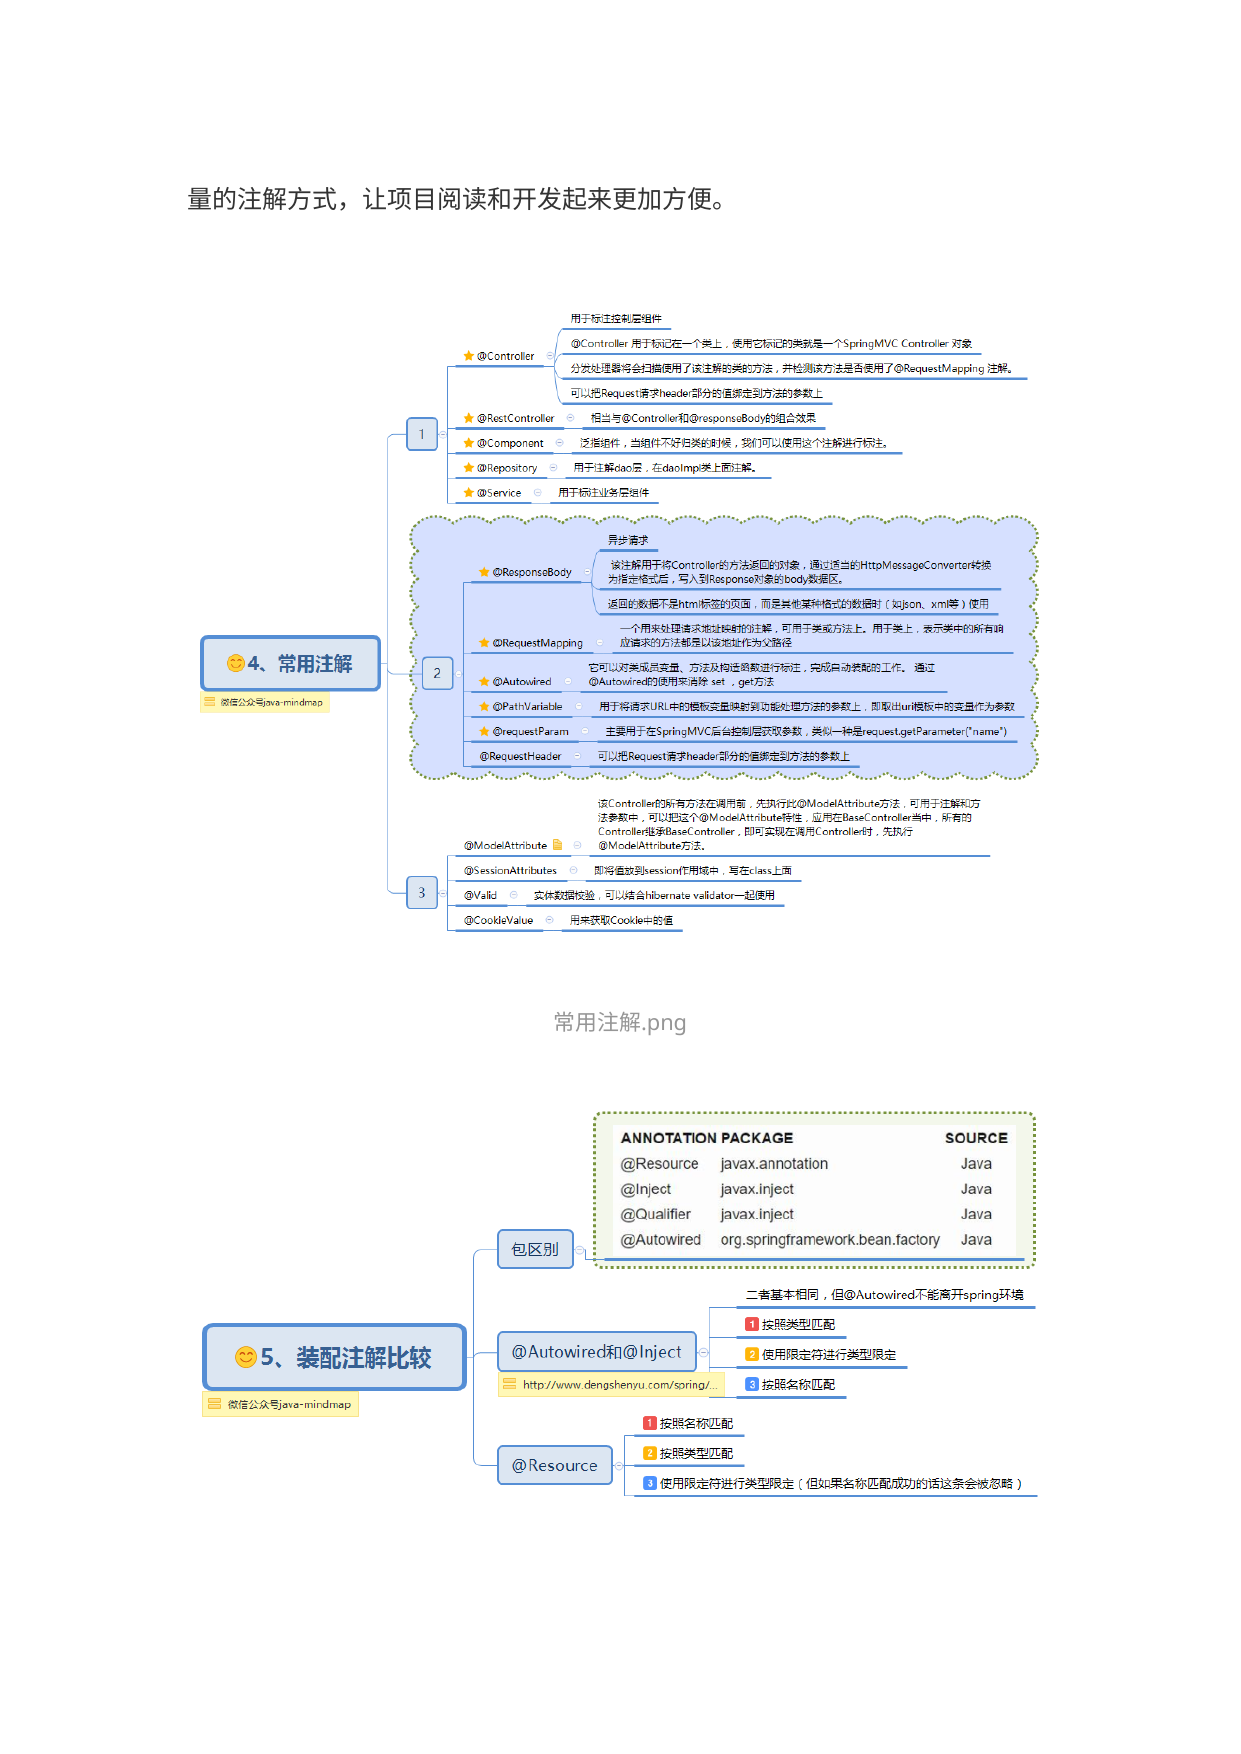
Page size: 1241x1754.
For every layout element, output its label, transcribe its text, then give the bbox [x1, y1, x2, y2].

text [187, 164, 1053, 232]
text 常用注解.png [187, 1004, 1053, 1038]
picture [187, 1097, 1053, 1511]
picture [187, 295, 1053, 943]
